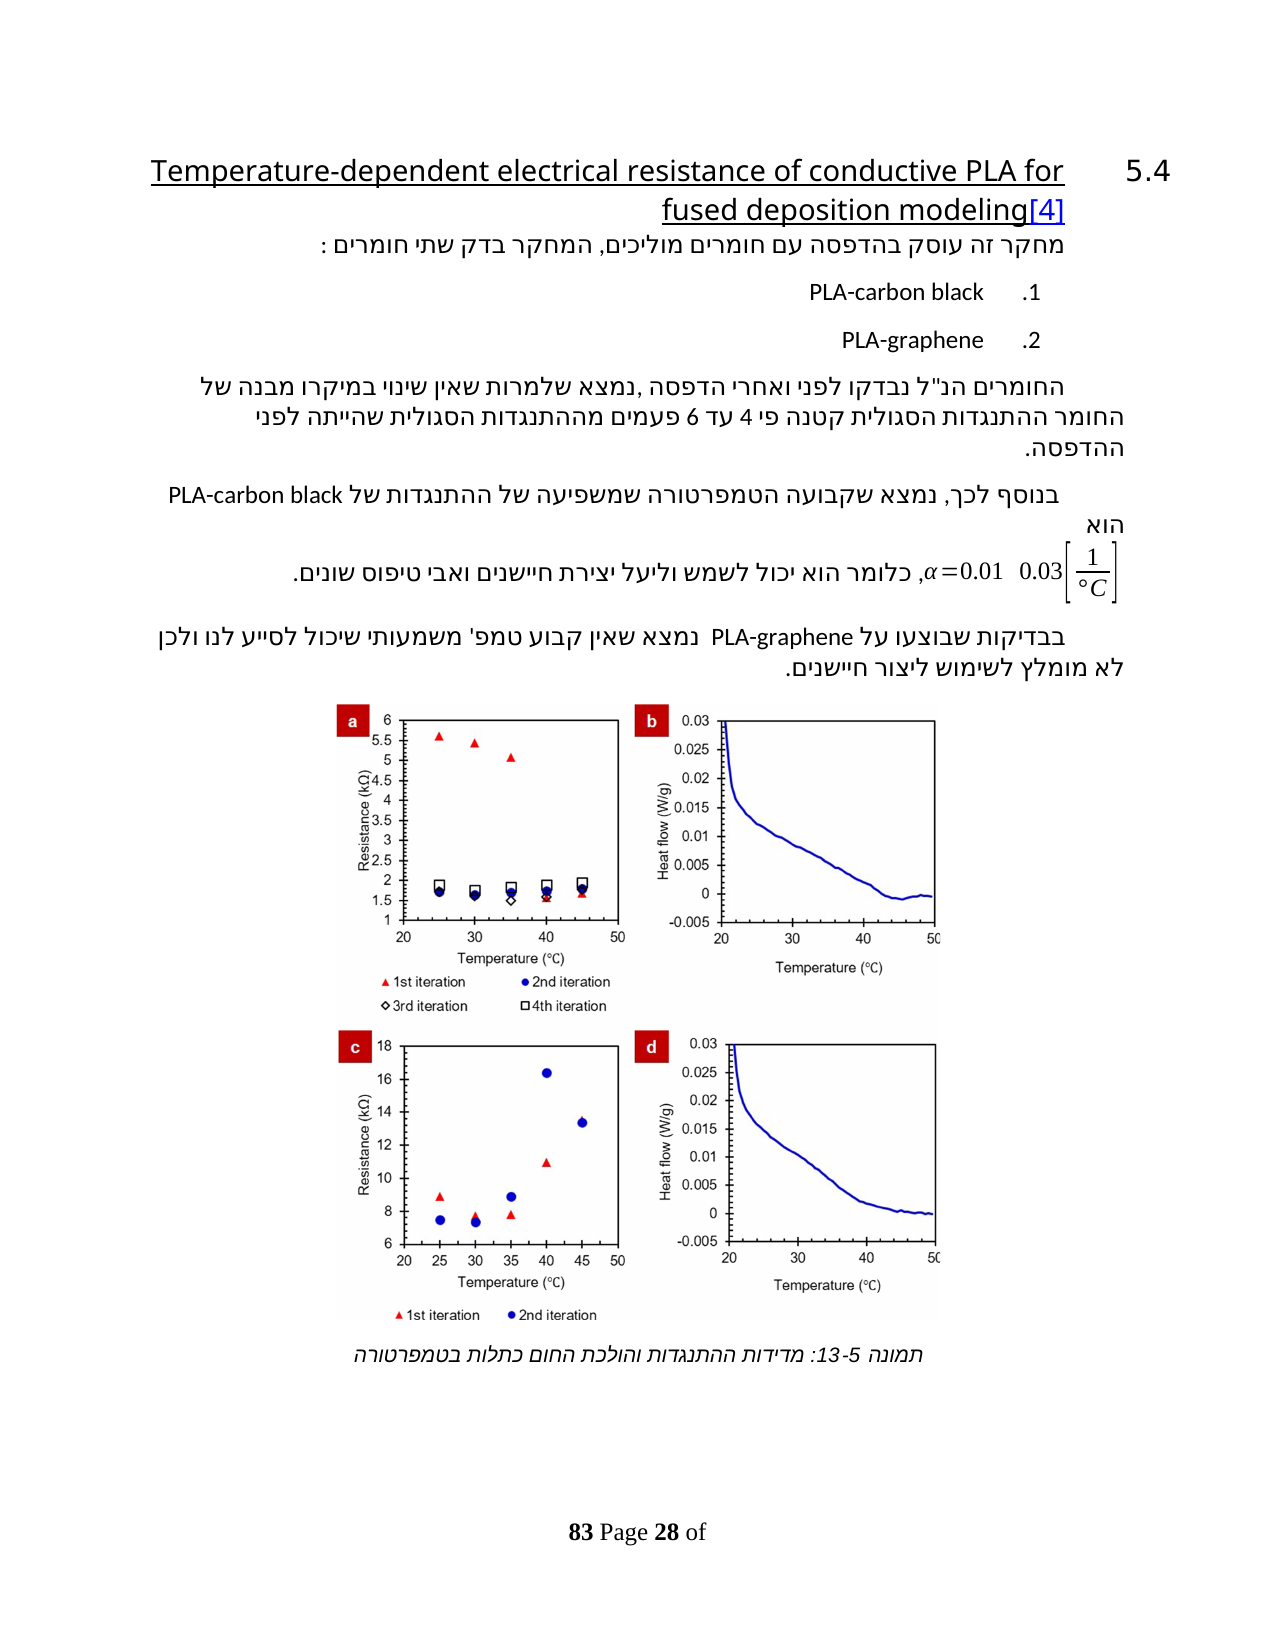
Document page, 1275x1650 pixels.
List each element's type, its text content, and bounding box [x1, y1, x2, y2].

list PLA-graphene [150, 324, 1022, 354]
text החומרים הנ"ל נבדקו לפני ואחרי הדפסה ,נמצא שלמרות שאין שינוי במיקרו מבנה של החומר ההתנגדות הסגולית קטנה פי 4 עד 6 פעמים מההתנגדות הסגולית שהייתה לפני ההדפסה. [150, 371, 1125, 462]
text מחקר זה עוסק בהדפסה עם חומרים מוליכים, המחקר בדק שתי חומרים : [150, 229, 1125, 260]
list PLA-carbon black [150, 277, 1022, 307]
text בנוסף לכך, נמצא שקבועה הטמפרטורה שמשפיעה של ההתנגדות של PLA-carbon black הוא , כלומר הוא יכול לשמש וליעל יצירת חיישנים ואבי טיפוס שונים. [150, 479, 1125, 605]
text בבדיקות שבוצעו על PLA-graphene נמצא שאין קבוע טמפ' משמעותי שיכול לסייע לנו ולכן לא מומלץ לשימוש ליצור חיישנים. [150, 622, 1125, 683]
subtitle Temperature-dependent electrical resistance of conductive PLA for fused deposition modeling[4] [150, 150, 1125, 229]
